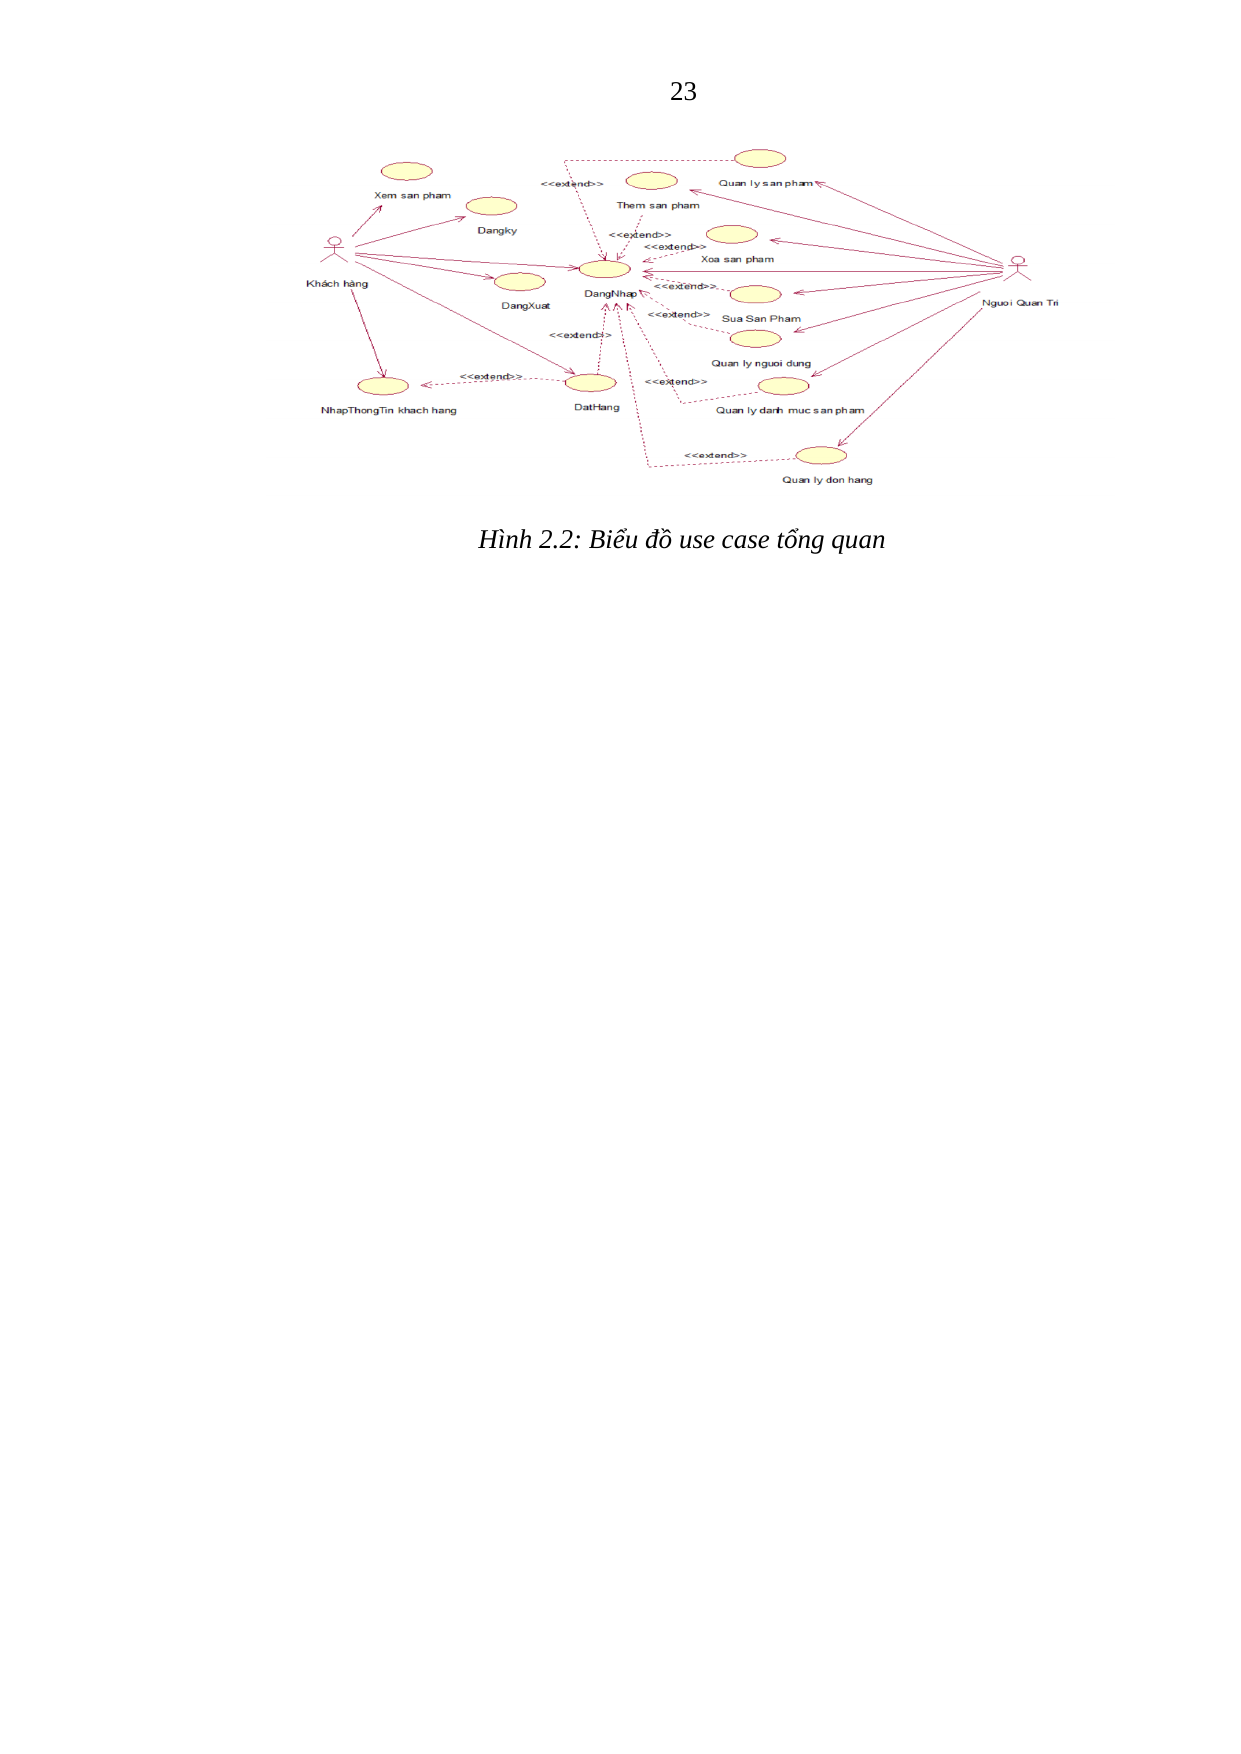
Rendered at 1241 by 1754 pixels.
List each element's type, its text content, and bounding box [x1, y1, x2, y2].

subtitle Hình 2.2: Biểu đồ use case tổng quan [244, 523, 1122, 554]
picture [265, 147, 1115, 496]
